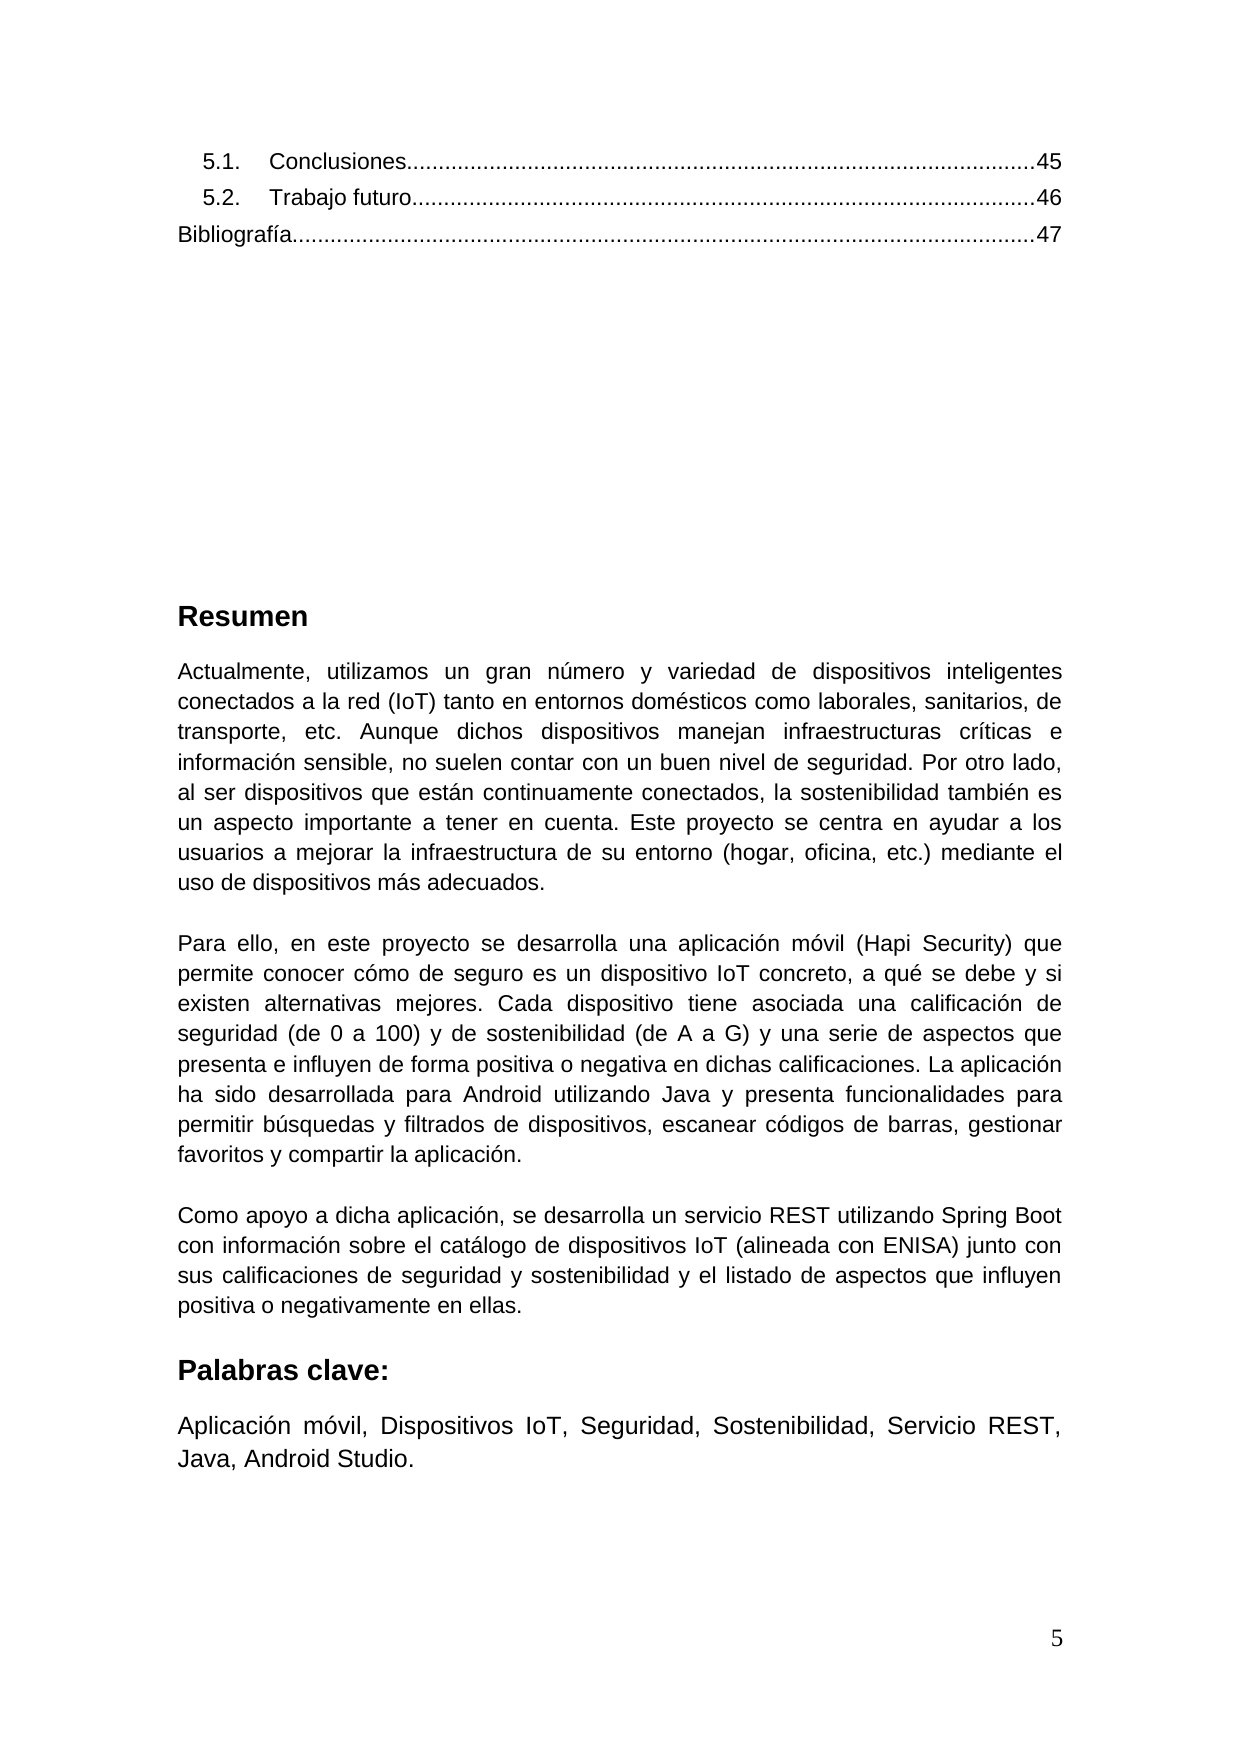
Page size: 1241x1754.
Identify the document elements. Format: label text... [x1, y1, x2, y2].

text Para ello, en este proyecto se desarrolla una aplicación móvil (Hapi Security) que permite conocer cómo de seguro es un dispositivo IoT concreto, a qué se debe y si existen alternativas mejores. Cada dispositivo tiene asociada una calificación de seguridad (de 0 a 100) y de sostenibilidad (de A a G) y una serie de aspectos que presenta e influyen de forma positiva o negativa en dichas calificaciones. La aplicación ha sido desarrollada para Android utilizando Java y presenta funcionalidades para permitir búsquedas y filtrados de dispositivos, escanear códigos de barras, gestionar favoritos y compartir la aplicación. [177, 930, 1063, 1167]
subtitle Resumen [177, 599, 1063, 633]
text Actualmente, utilizamos un gran número y variedad de dispositivos inteligentes conectados a la red (IoT) tanto en entornos domésticos como laborales, sanitarios, de transporte, etc. Aunque dichos dispositivos manejan infraestructuras críticas e información sensible, no suelen contar con un buen nivel de seguridad. Por otro lado, al ser dispositivos que están continuamente conectados, la sostenibilidad también es un aspecto importante a tener en cuenta. Este proyecto se centra en ayudar a los usuarios a mejorar la infraestructura de su entorno (hogar, oficina, etc.) mediante el uso de dispositivos más adecuados. [177, 658, 1063, 896]
text Aplicación móvil, Dispositivos IoT, Seguridad, Sostenibilidad, Servicio REST, Java, Android Studio. [177, 1411, 1063, 1473]
text Como apoyo a dicha aplicación, se desarrolla un servicio REST utilizando Spring Boot con información sobre el catálogo de dispositivos IoT (alineada con ENISA) junto con sus calificaciones de seguridad y sostenibilidad y el listado de aspectos que influyen positiva o negativamente en ellas. [177, 1202, 1063, 1318]
subtitle Palabras clave: [177, 1353, 1063, 1386]
